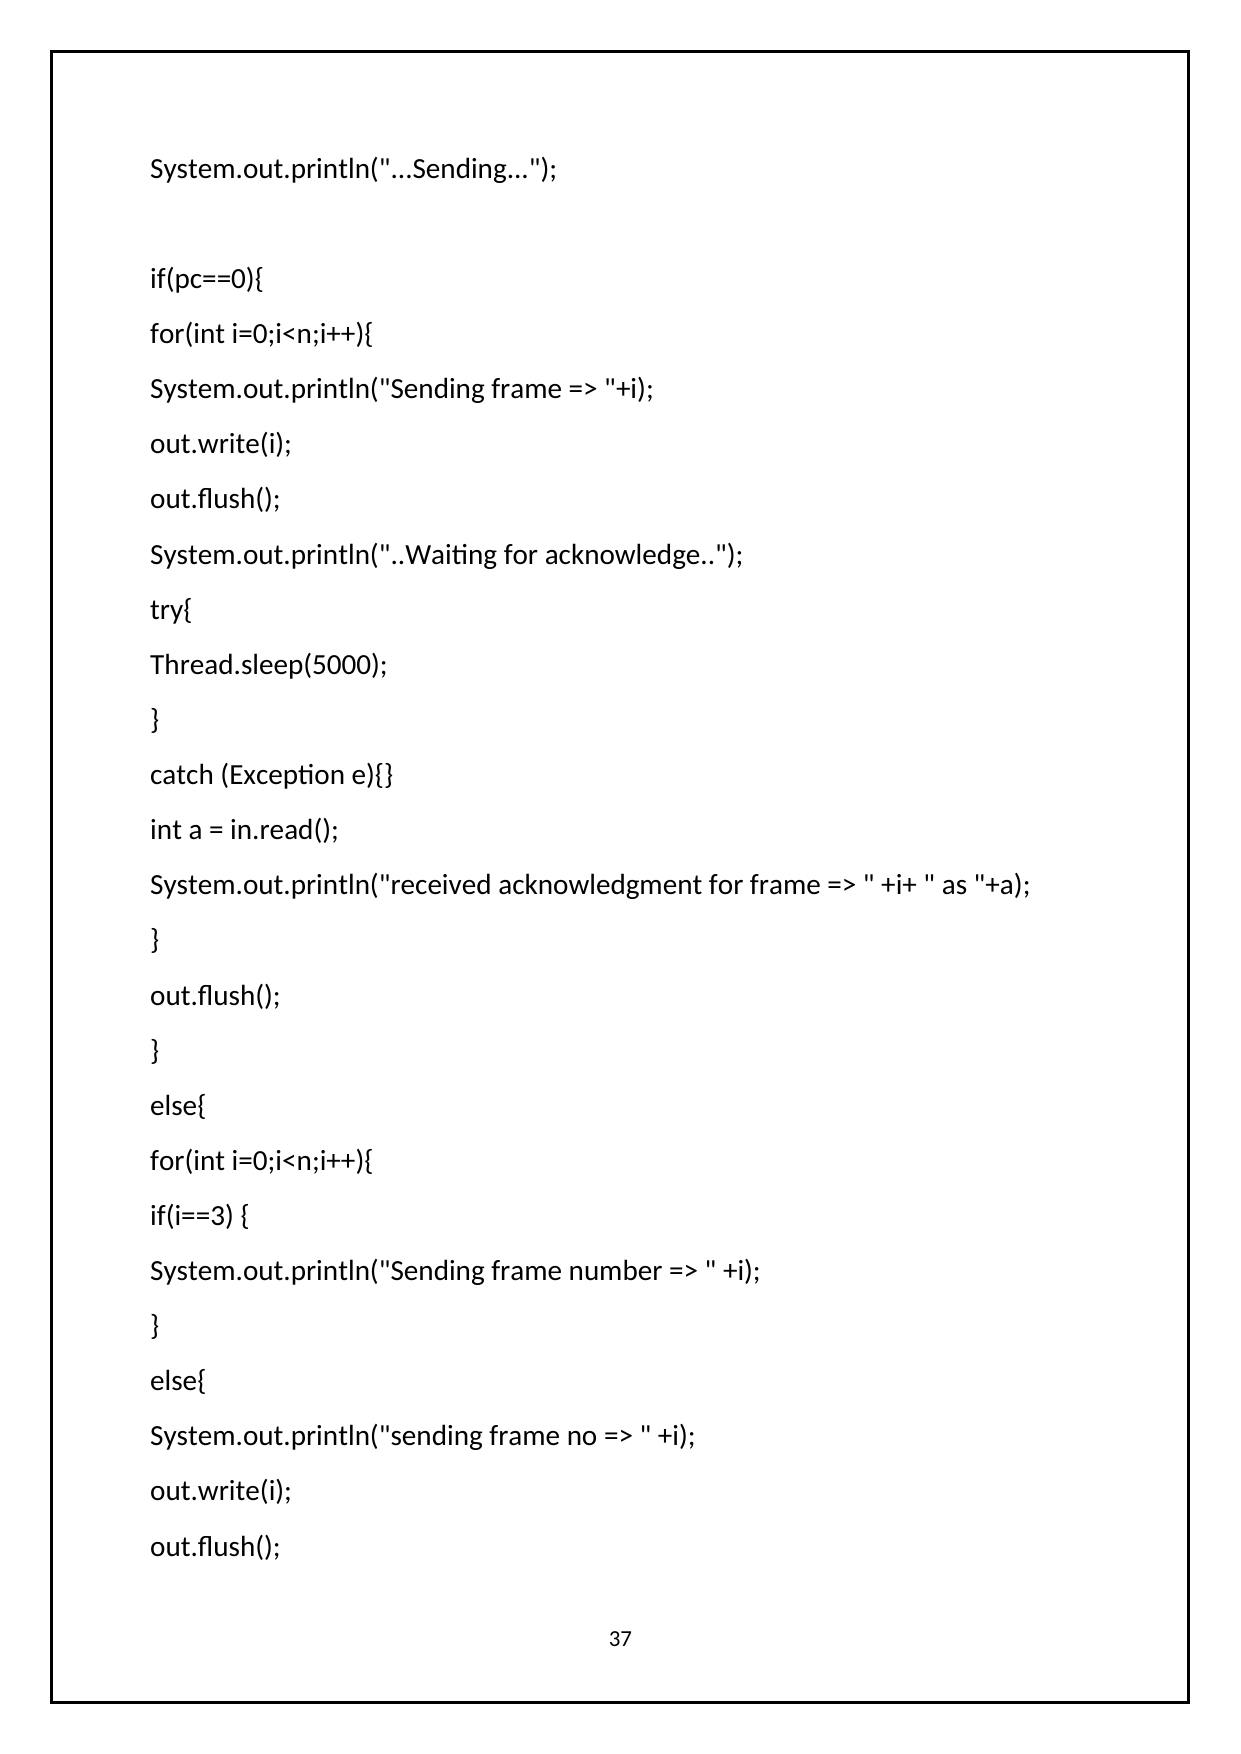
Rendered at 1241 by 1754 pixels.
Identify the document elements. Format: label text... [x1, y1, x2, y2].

text System.out.println("sending frame no => " +i); [150, 1417, 1090, 1453]
text System.out.println("Sending frame number => " +i); [150, 1252, 1090, 1288]
text if(i==3) { [150, 1197, 1090, 1233]
text } [150, 921, 1090, 957]
text else{ [150, 1087, 1090, 1122]
text System.out.println("Sending frame => "+i); [150, 370, 1090, 406]
text try{ [150, 591, 1090, 626]
text out.write(i); [150, 1472, 1090, 1508]
text Thread.sleep(5000); [150, 646, 1090, 682]
text } [150, 1032, 1090, 1067]
text int a = in.read(); [150, 811, 1090, 847]
text for(int i=0;i<n;i++){ [150, 1142, 1090, 1177]
text catch (Exception e){} [150, 756, 1090, 792]
text out.write(i); [150, 426, 1090, 461]
text } [150, 701, 1090, 737]
text if(pc==0){ [150, 260, 1090, 296]
text for(int i=0;i<n;i++){ [150, 315, 1090, 351]
text out.flush(); [150, 977, 1090, 1012]
text System.out.println("...Sending..."); [150, 150, 1090, 186]
text System.out.println("..Waiting for acknowledge.."); [150, 536, 1090, 571]
text out.flush(); [150, 481, 1090, 516]
text } [150, 1307, 1090, 1343]
text System.out.println("received acknowledgment for frame => " +i+ " as "+a); [150, 866, 1090, 902]
text else{ [150, 1362, 1090, 1398]
text out.flush(); [150, 1528, 1090, 1563]
